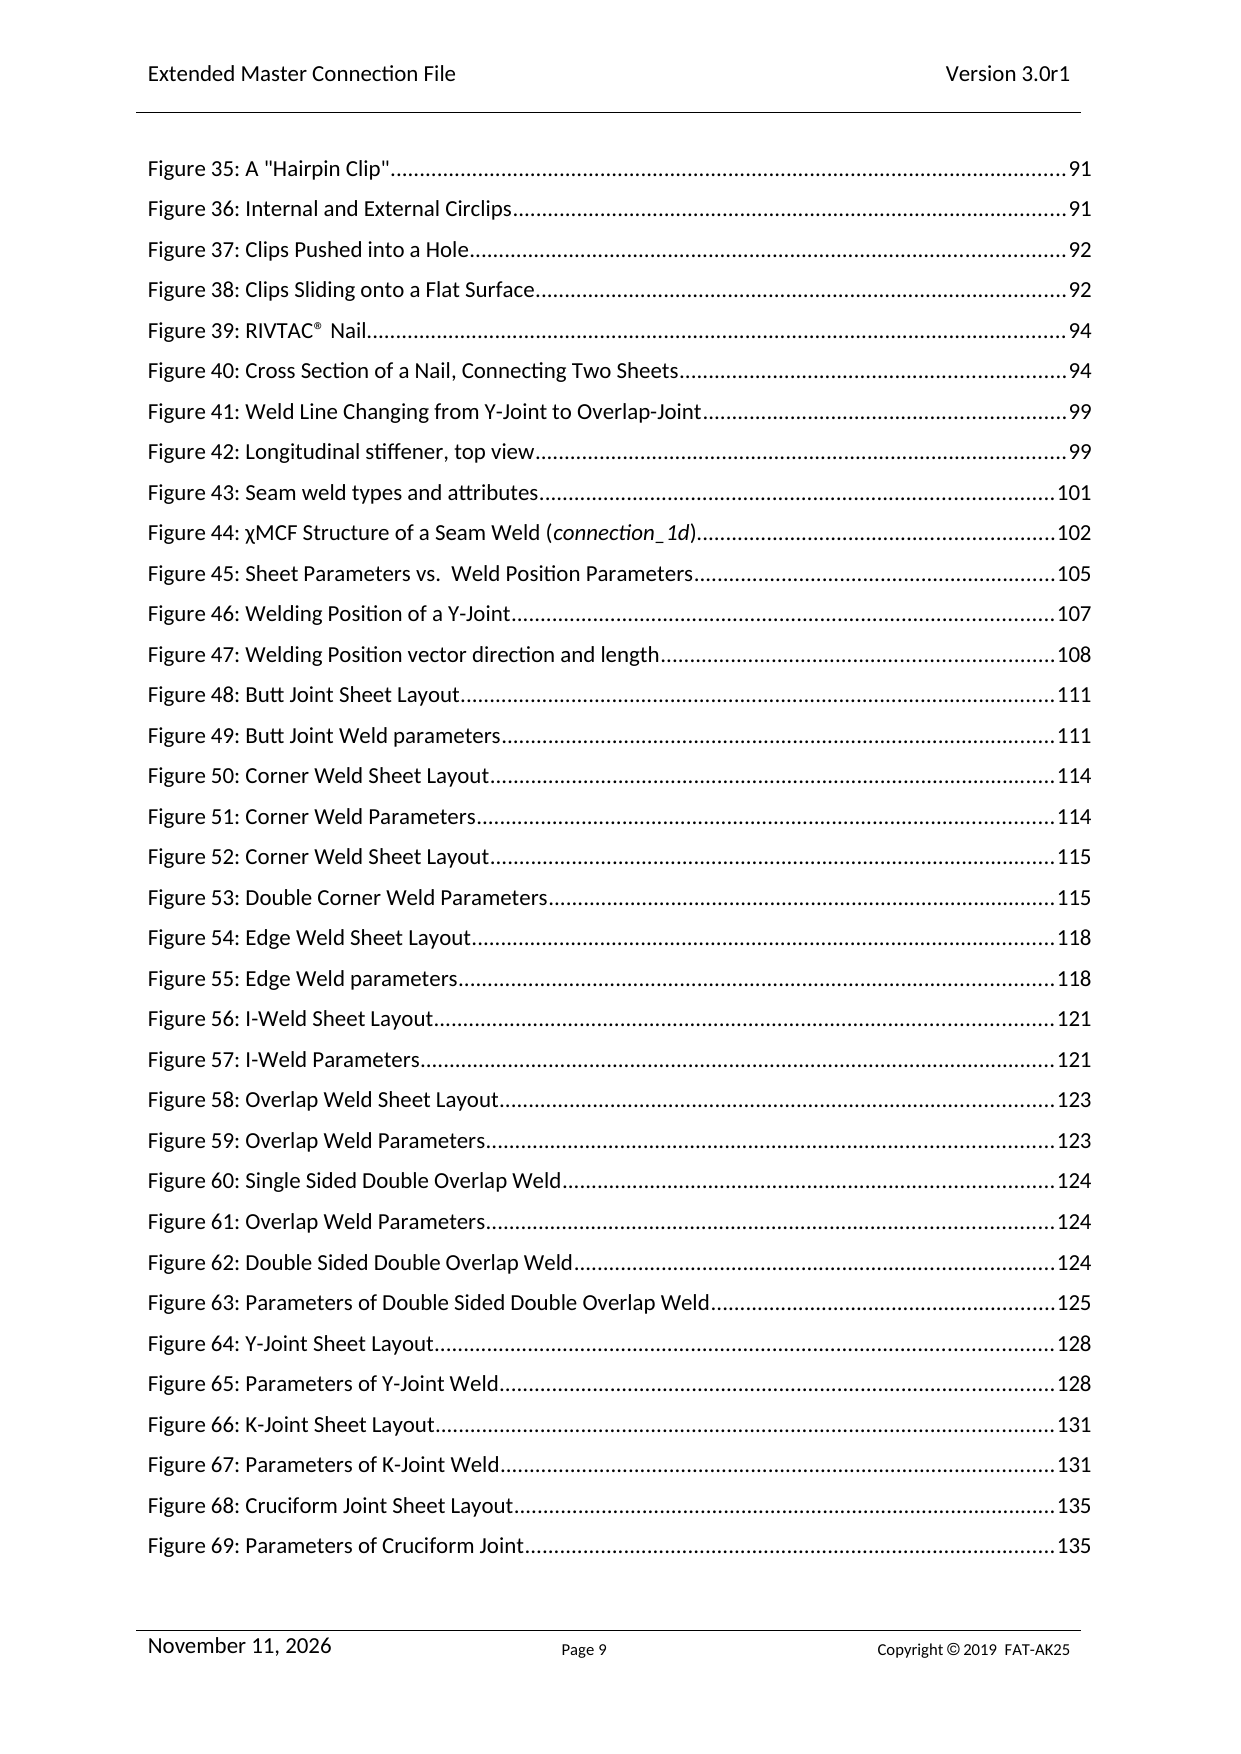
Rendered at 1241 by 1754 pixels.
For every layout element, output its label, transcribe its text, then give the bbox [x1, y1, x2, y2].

text Figure 67: Parameters of K-Joint Weld 131 [148, 1450, 1092, 1478]
text Figure 62: Double Sided Double Overlap Weld 124 [148, 1248, 1092, 1276]
text Figure 61: Overlap Weld Parameters 124 [148, 1207, 1092, 1235]
text Figure 60: Single Sided Double Overlap Weld 124 [148, 1167, 1092, 1195]
text Figure 44: χMCF Structure of a Seam Weld (connection_1d) 102 [148, 518, 1092, 546]
text Figure 45: Sheet Parameters vs. Weld Position Parameters 105 [148, 559, 1092, 587]
text Figure 53: Double Corner Weld Parameters 115 [148, 883, 1092, 911]
text Figure 36: Internal and External Circlips 91 [148, 194, 1092, 222]
text Figure 41: Weld Line Changing from Y-Joint to Overlap-Joint 99 [148, 397, 1092, 425]
text Figure 48: Butt Joint Sheet Layout 111 [148, 680, 1092, 708]
text Figure 54: Edge Weld Sheet Layout 118 [148, 923, 1092, 952]
text Figure 57: I-Weld Parameters 121 [148, 1045, 1092, 1073]
text Figure 63: Parameters of Double Sided Double Overlap Weld 125 [148, 1288, 1092, 1316]
text Figure 38: Clips Sliding onto a Flat Surface 92 [148, 275, 1092, 303]
text Figure 59: Overlap Weld Parameters 123 [148, 1126, 1092, 1154]
text Figure 56: I-Weld Sheet Layout 121 [148, 1004, 1092, 1033]
text Figure 35: A "Hairpin Clip" 91 [148, 154, 1092, 182]
text Figure 65: Parameters of Y-Joint Weld 128 [148, 1369, 1092, 1397]
text Figure 52: Corner Weld Sheet Layout 115 [148, 842, 1092, 871]
text Figure 58: Overlap Weld Sheet Layout 123 [148, 1086, 1092, 1114]
text Figure 69: Parameters of Cruciform Joint 135 [148, 1531, 1092, 1559]
text Figure 49: Butt Joint Weld parameters 111 [148, 721, 1092, 749]
text Figure 55: Edge Weld parameters 118 [148, 964, 1092, 992]
text Figure 64: Y-Joint Sheet Layout 128 [148, 1329, 1092, 1357]
text Figure 37: Clips Pushed into a Hole 92 [148, 235, 1092, 263]
text Figure 42: Longitudinal stiffener, top view 99 [148, 437, 1092, 465]
text Figure 51: Corner Weld Parameters 114 [148, 802, 1092, 830]
text Figure 68: Cruciform Joint Sheet Layout 135 [148, 1491, 1092, 1519]
text Figure 40: Cross Section of a Nail, Connecting Two Sheets 94 [148, 356, 1092, 384]
text Figure 50: Corner Weld Sheet Layout 114 [148, 761, 1092, 789]
text Figure 46: Welding Position of a Y-Joint 107 [148, 599, 1092, 627]
text Figure 66: K-Joint Sheet Layout 131 [148, 1410, 1092, 1438]
text Figure 39: RIVTAC® Nail 94 [148, 316, 1092, 344]
text Figure 43: Seam weld types and attributes 101 [148, 478, 1092, 506]
text Figure 47: Welding Position vector direction and length 108 [148, 640, 1092, 668]
